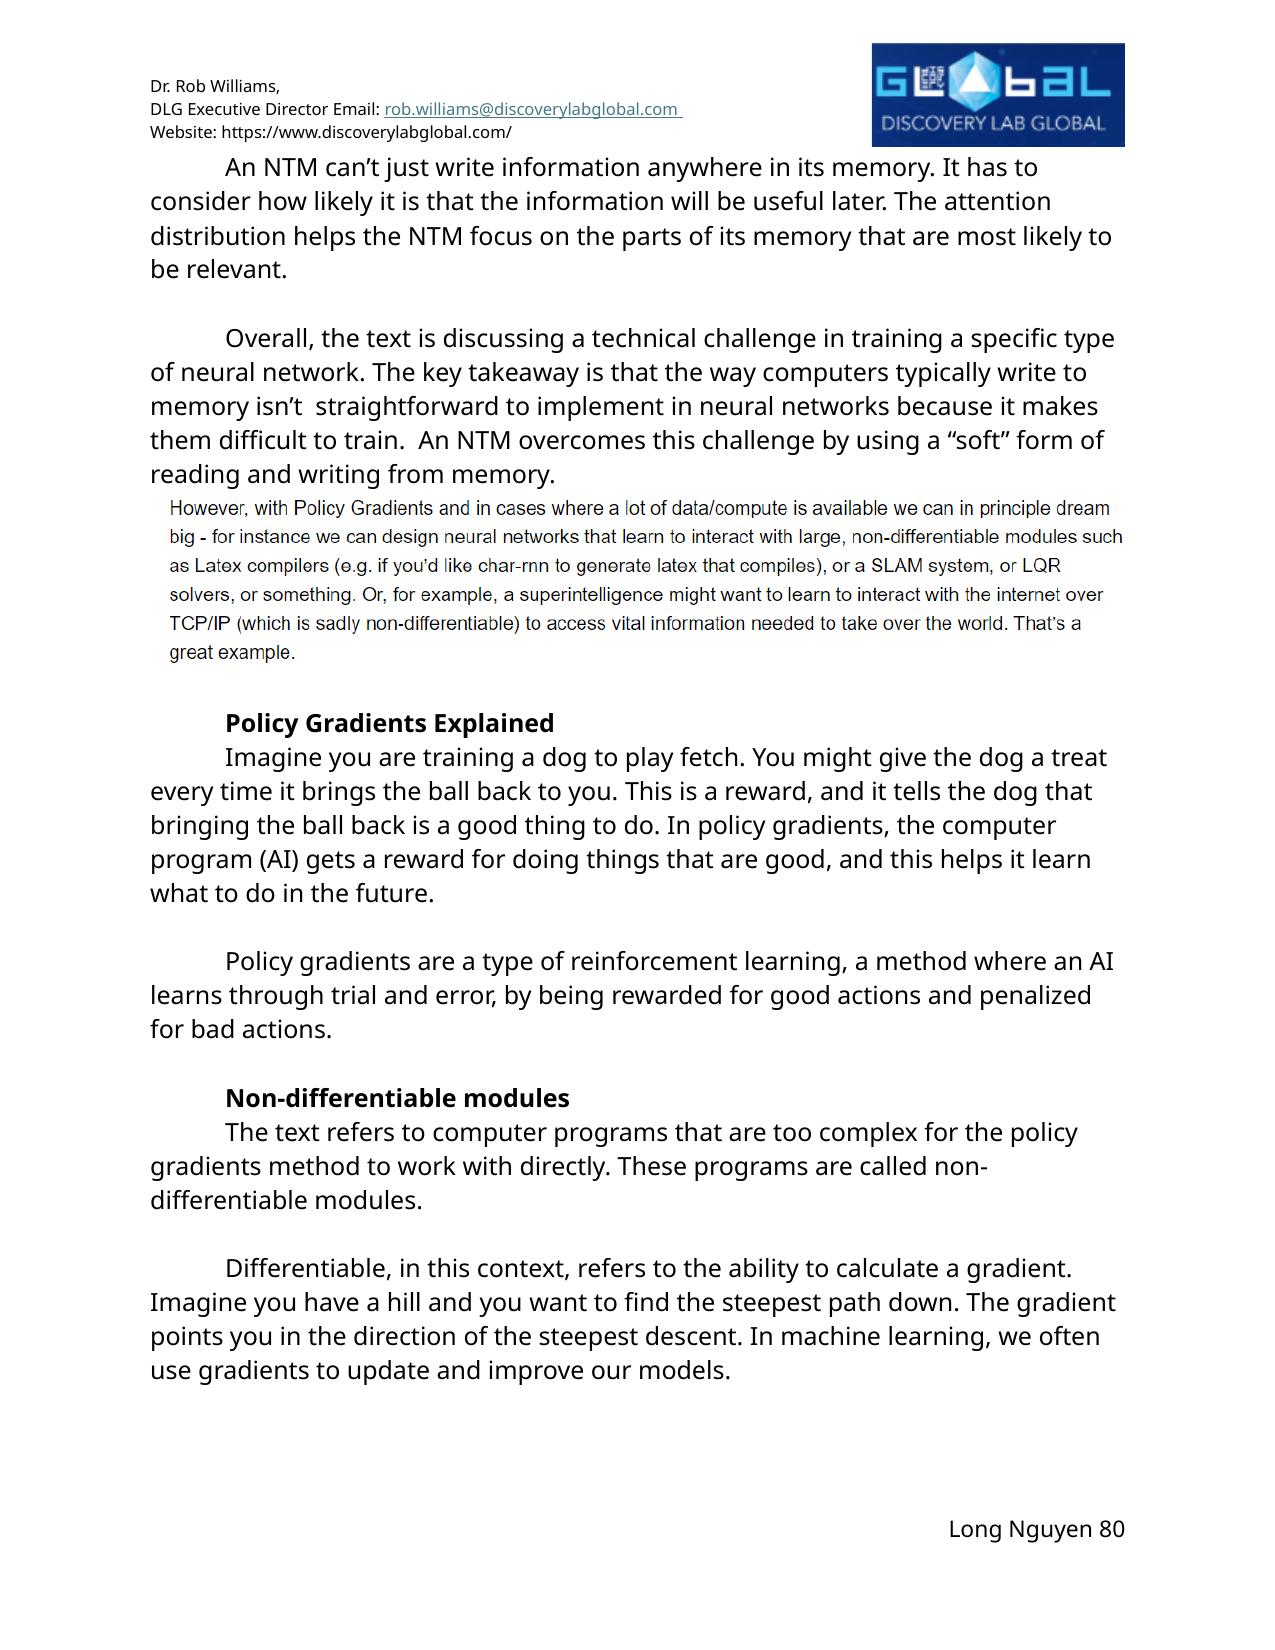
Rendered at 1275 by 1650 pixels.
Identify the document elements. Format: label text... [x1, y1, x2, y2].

text Imagine you are training a dog to play fetch. You might give the dog a treat every time it brings the ball back to you. This is a reward, and it tells the dog that bringing the ball back is a good thing to do. In policy gradients, the computer program (AI) gets a reward for doing things that are good, and this helps it learn what to do in the future. [150, 739, 1125, 910]
text The text refers to computer programs that are too complex for the policy gradients method to work with directly. These programs are called non-differentiable modules. [150, 1114, 1125, 1216]
text Policy gradients are a type of reinforcement learning, a method where an AI learns through trial and error, by being rewarded for good actions and penalized for bad actions. [150, 944, 1125, 1046]
text Differentiable, in this context, refers to the ability to calculate a gradient. Imagine you have a hill and you want to find the steepest path down. The gradient points you in the direction of the steepest descent. In machine learning, we often use gradients to update and improve our models. [150, 1251, 1125, 1387]
picture [150, 490, 1125, 672]
text Overall, the text is discussing a technical challenge in training a specific type of neural network. The key takeaway is that the way computers typically write to memory isn’t straightforward to implement in neural networks because it makes them difficult to train. An NTM overcomes this challenge by using a “soft” form of reading and writing from memory. [150, 320, 1125, 490]
text An NTM can’t just write information anywhere in its memory. It has to consider how likely it is that the information will be useful later. The attention distribution helps the NTM focus on the parts of its memory that are most likely to be relevant. [150, 150, 1125, 286]
picture [871, 43, 1125, 147]
text Non-differentiable modules [150, 1080, 1125, 1114]
text Policy Gradients Explained [150, 706, 1125, 739]
